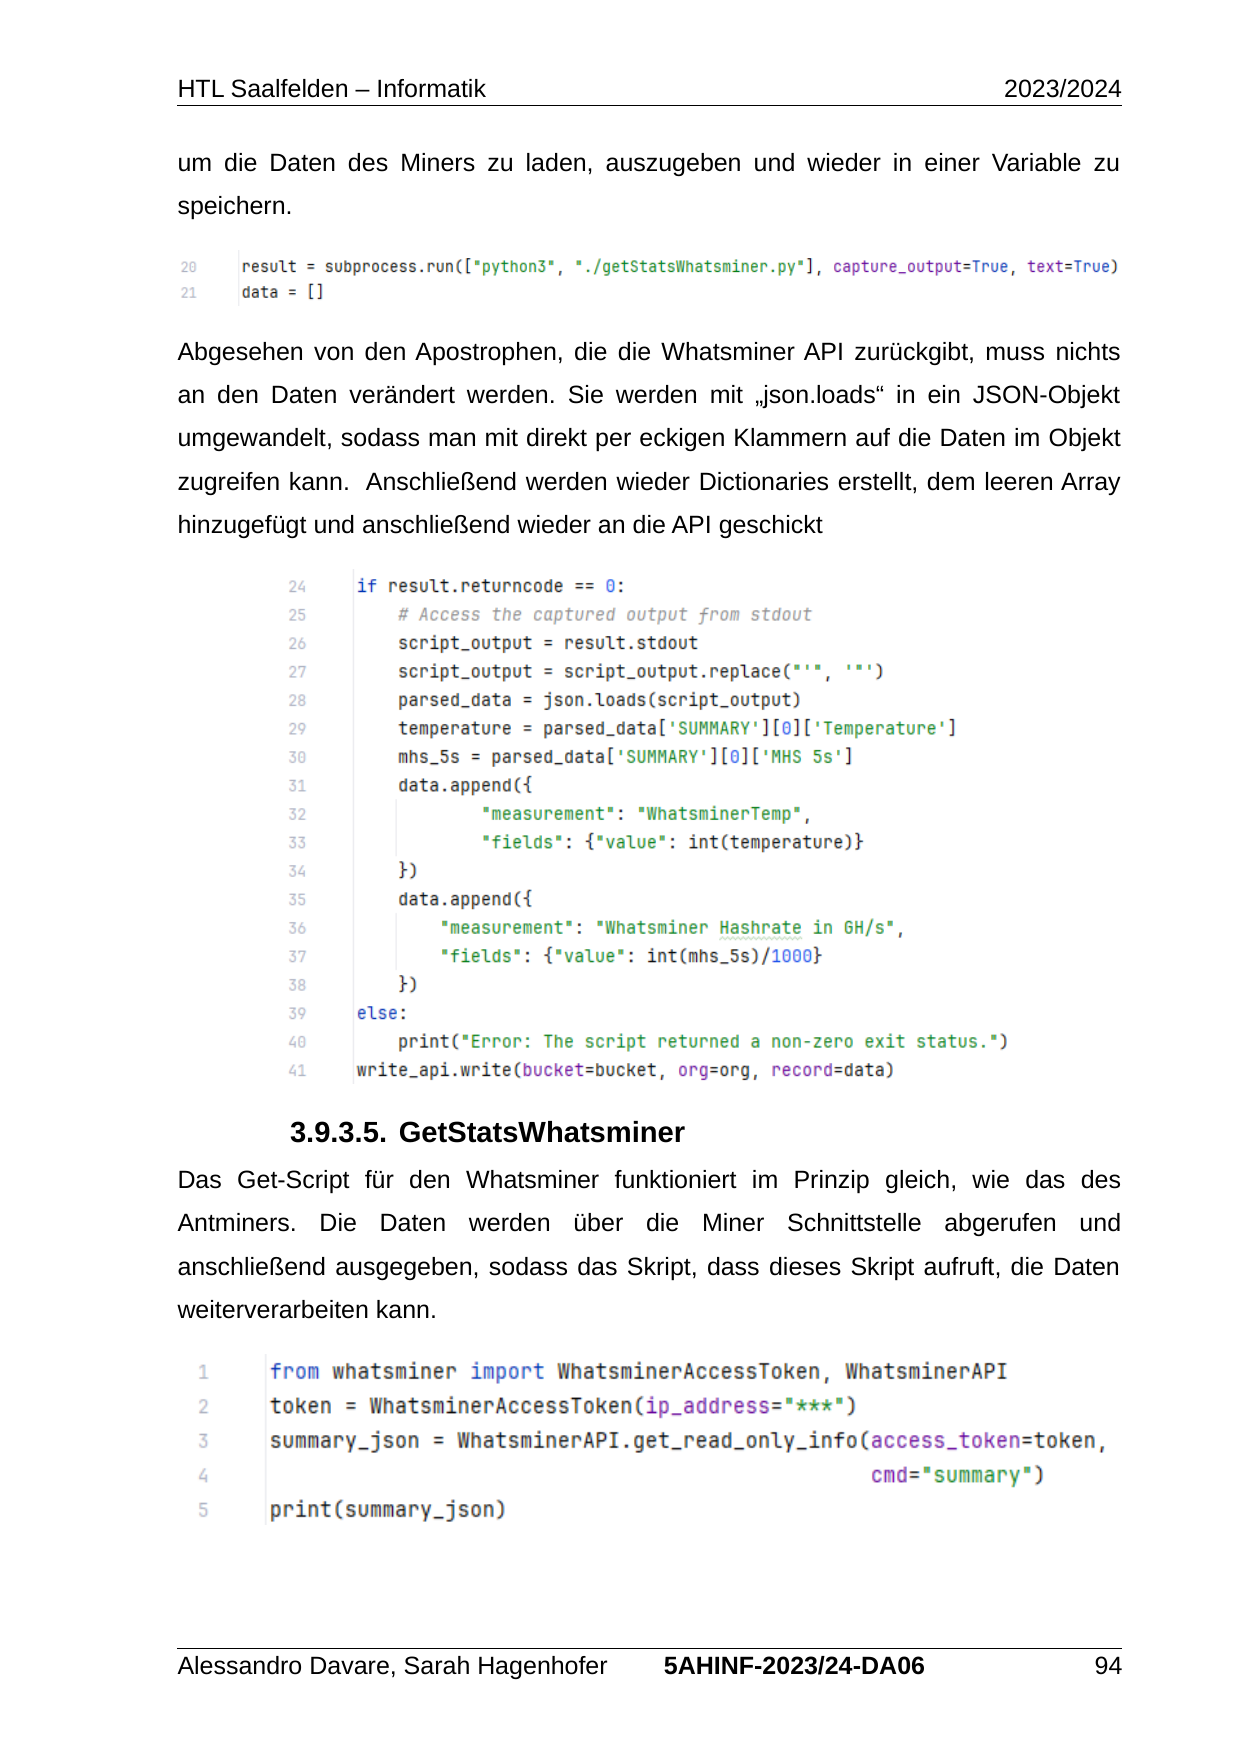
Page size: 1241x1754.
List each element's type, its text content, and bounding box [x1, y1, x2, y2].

picture [177, 250, 1123, 306]
text Das Get-Script für den Whatsminer funktioniert im Prinzip gleich, wie das des Antminers. Die Daten werden über die Miner Schnittstelle abgerufen und anschließend ausgegeben, sodass das Skript, dass dieses Skript aufruft, die Daten weiterverarbeiten kann. [177, 1165, 1122, 1323]
text Abgesehen von den Apostrophen, die die Whatsminer API zurückgibt, muss nichts an den Daten verändert werden. Sie werden mit „json.loads“ in ein JSON-Objekt umgewandelt, sodass man mit direkt per eckigen Klammern auf die Daten im Objekt zugreifen kann. Anschließend werden wieder Dictionaries erstellt, dem leeren Array hinzugefügt und anschließend wieder an die API geschickt [177, 337, 1122, 538]
subtitle GetStatsWhatsminer [290, 1115, 1122, 1148]
picture [283, 569, 1016, 1084]
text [177, 148, 1122, 219]
picture [187, 1354, 1112, 1525]
